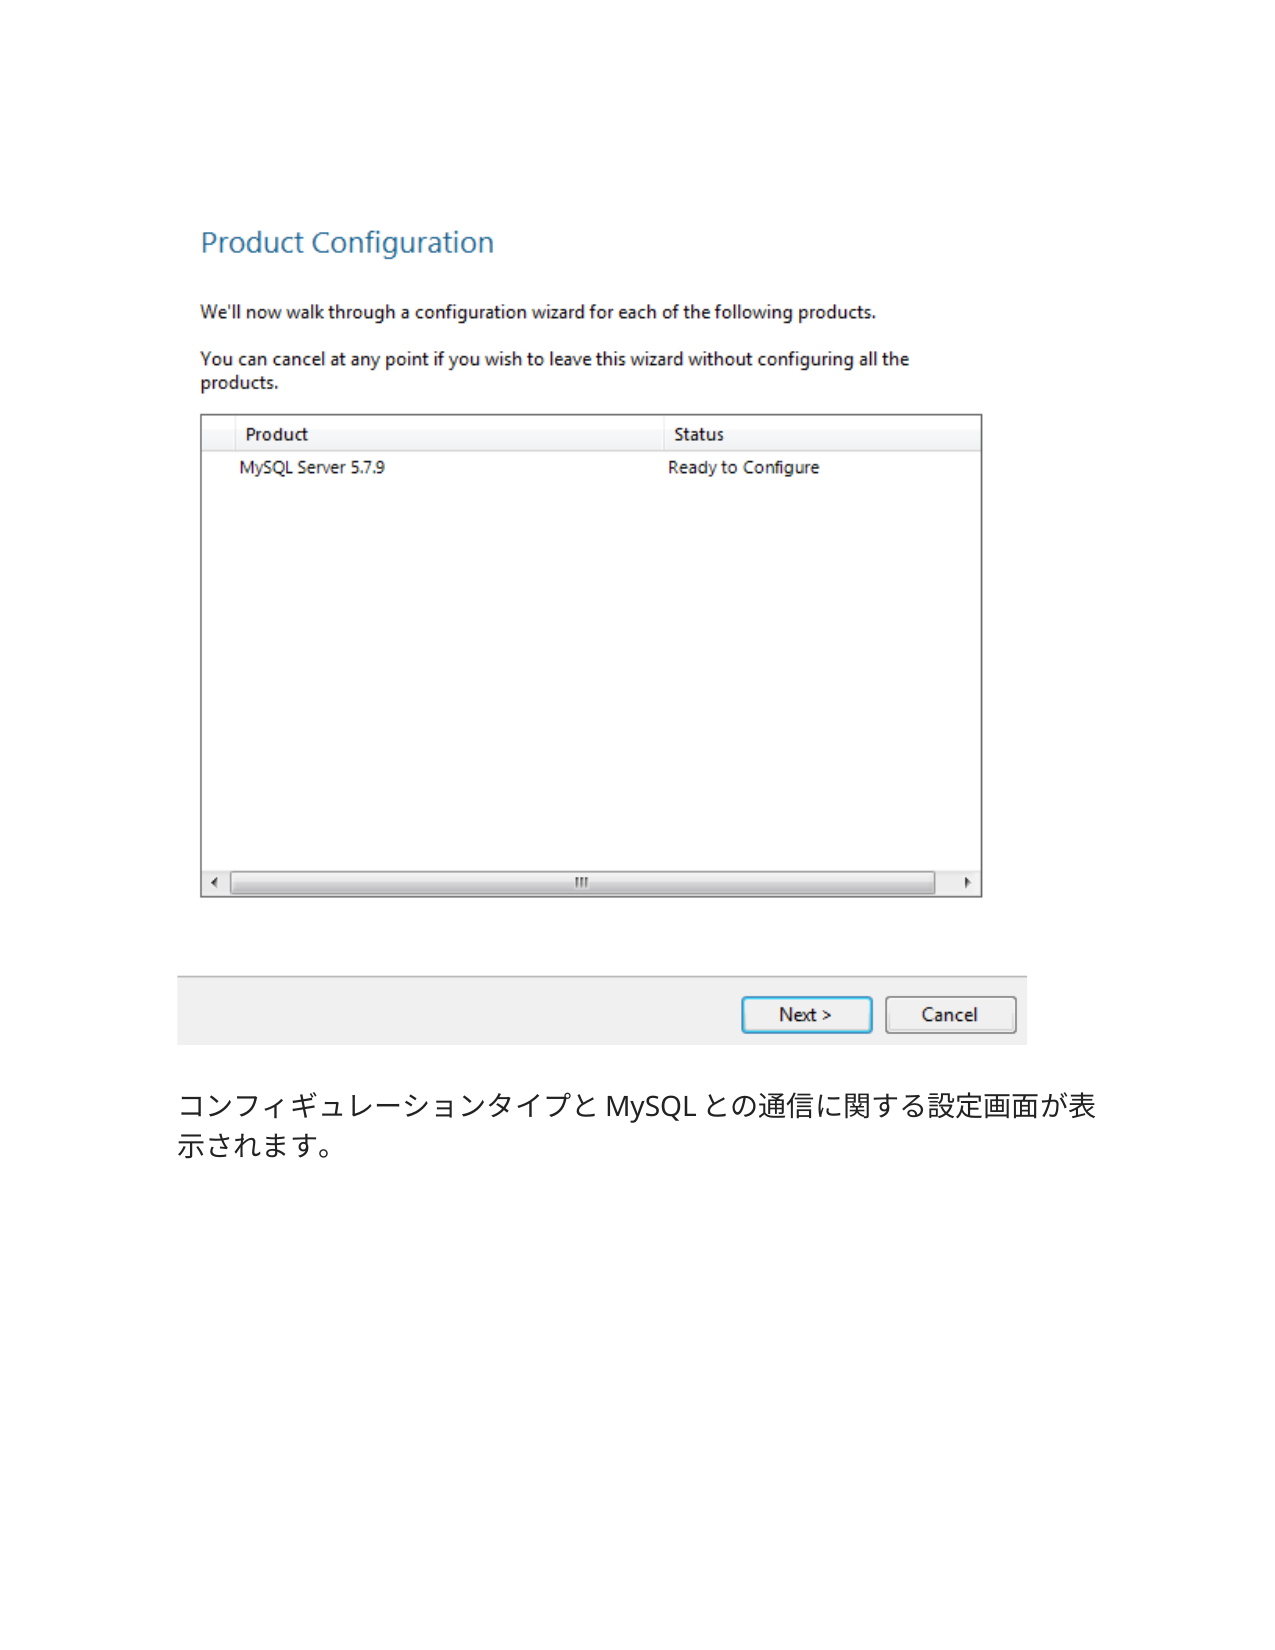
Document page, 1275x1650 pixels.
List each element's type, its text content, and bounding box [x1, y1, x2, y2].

picture [177, 206, 1028, 1045]
text コンフィギュレーションタイプとMySQLとの通信に関する設定画面が表示されます。 [177, 1083, 1098, 1165]
